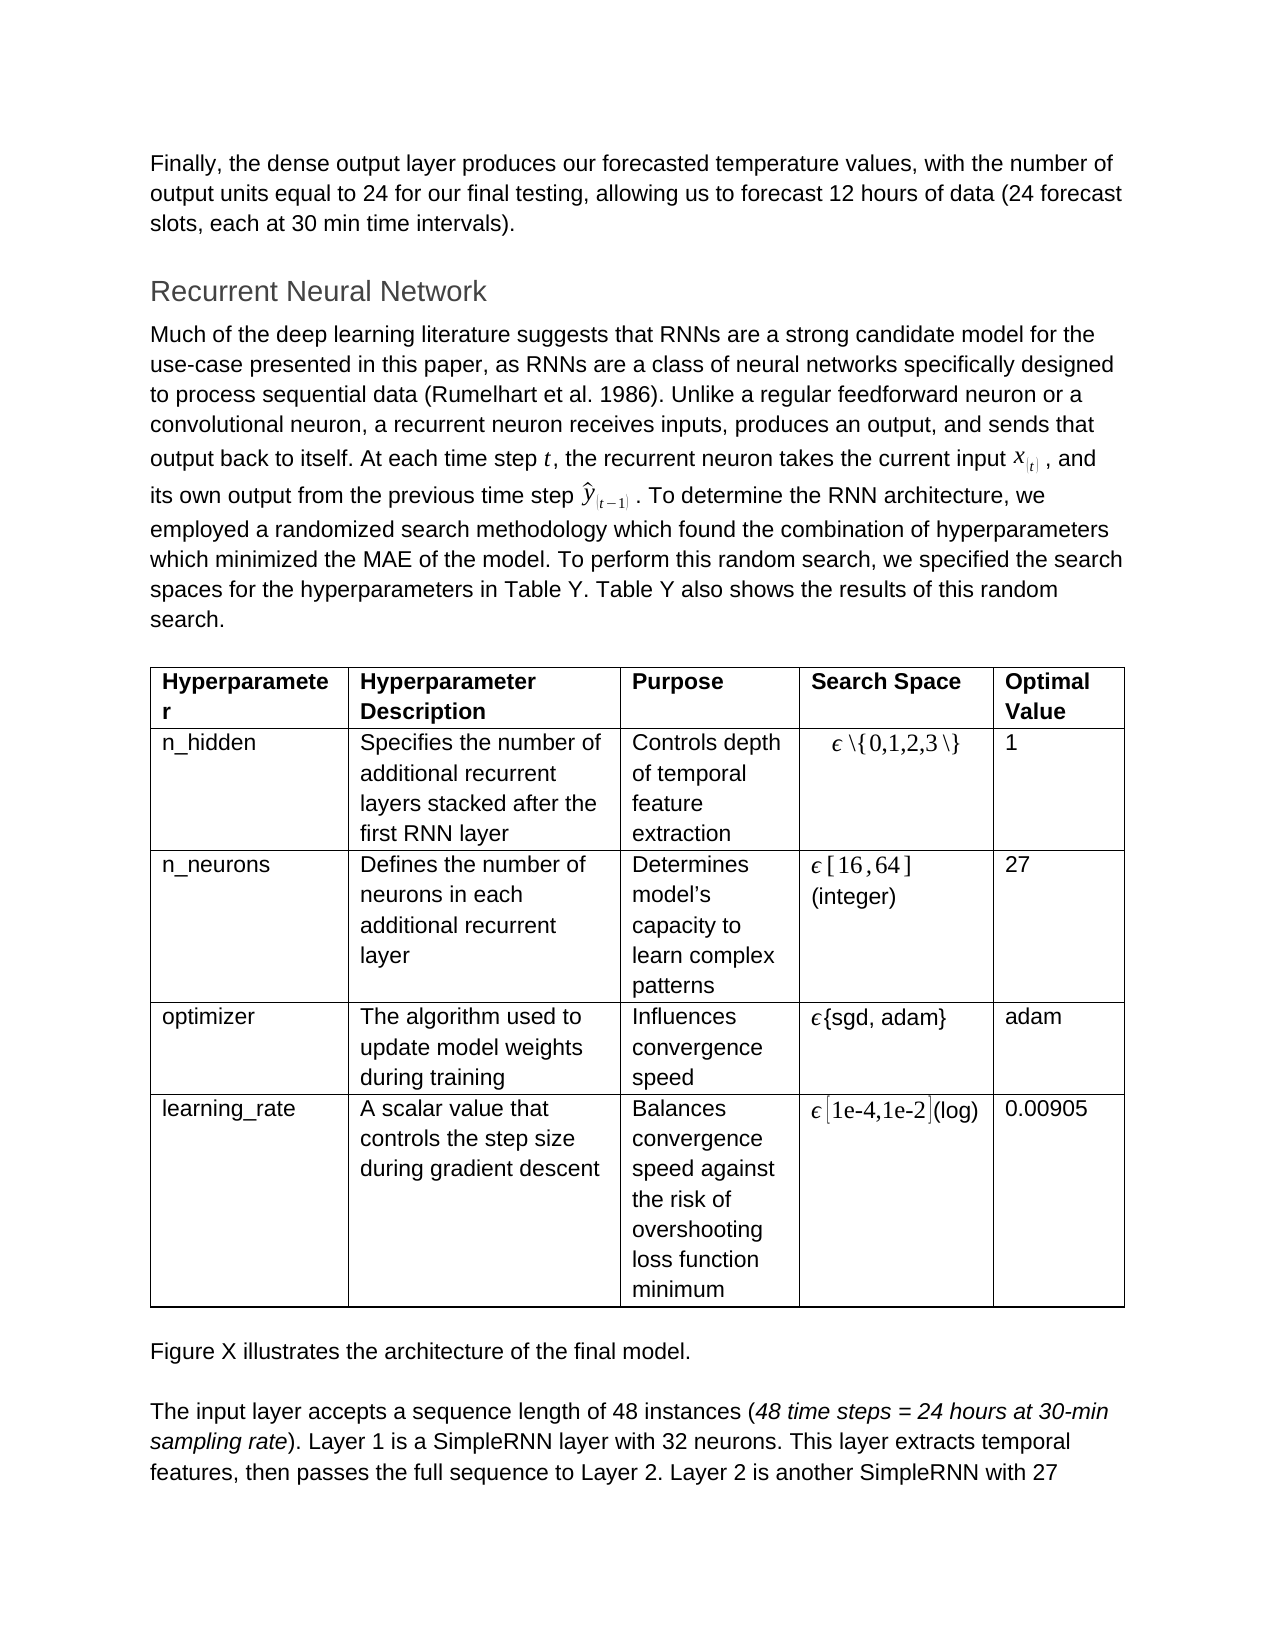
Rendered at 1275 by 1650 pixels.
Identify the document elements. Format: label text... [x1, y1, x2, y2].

table_cell Controls depth of temporal feature extraction [621, 729, 799, 850]
table_cell Determines model’s capacity to learn complex patterns [621, 851, 799, 1002]
table_cell Specifies the number of additional recurrent layers stacked after the first RNN layer [349, 729, 620, 850]
table_cell (integer) [800, 851, 993, 1002]
text Figure X illustrates the architecture of the final model. [150, 1338, 1125, 1364]
table_cell The algorithm used to update model weights during training [349, 1003, 620, 1094]
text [150, 1368, 1125, 1485]
table_cell Defines the number of neurons in each additional recurrent layer [349, 851, 620, 1002]
table_cell adam [994, 1003, 1124, 1094]
table_cell 27 [994, 851, 1124, 1002]
subtitle Recurrent Neural Network [150, 274, 1125, 307]
table_header Optimal Value [994, 668, 1124, 728]
table_header Search Space [800, 668, 993, 728]
table_cell (log) [800, 1095, 993, 1306]
table_cell 1 [994, 729, 1124, 850]
text Finally, the dense output layer produces our forecasted temperature values, with the number of output units equal to 24 for our final testing, allowing us to forecast 12 hours of data (24 forecast slots, each at 30 min time intervals). [150, 150, 1125, 237]
table_cell n_neurons [151, 851, 348, 1002]
table_header Hyperparameter Description [349, 668, 620, 728]
table_cell learning_rate [151, 1095, 348, 1306]
table_cell A scalar value that controls the step size during gradient descent [349, 1095, 620, 1306]
table_cell Influences convergence speed [621, 1003, 799, 1094]
text Much of the deep learning literature suggests that RNNs are a strong candidate model for the use-case presented in this paper, as RNNs are a class of neural networks specifically designed to process sequential data (Rumelhart et al. 1986). Unlike a regular feedforward neuron or a convolutional neuron, a recurrent neuron receives inputs, produces an output, and sends that output back to itself. At each time step , the recurrent neuron takes the current input , and its own output from the previous time step . To determine the RNN architecture, we employed a randomized search methodology which found the combination of hyperparameters which minimized the MAE of the model. To perform this random search, we specified the search spaces for the hyperparameters in Table Y. Table Y also shows the results of this random search. [150, 321, 1125, 633]
table_cell {sgd, adam} [800, 1003, 993, 1094]
table_cell 0.00905 [994, 1095, 1124, 1306]
table_cell Balances convergence speed against the risk of overshooting loss function minimum [621, 1095, 799, 1306]
table_cell [800, 729, 993, 850]
table_cell n_hidden [151, 729, 348, 850]
table_header Purpose [621, 668, 799, 728]
table_header Hyperparameter [151, 668, 348, 728]
table_cell optimizer [151, 1003, 348, 1094]
